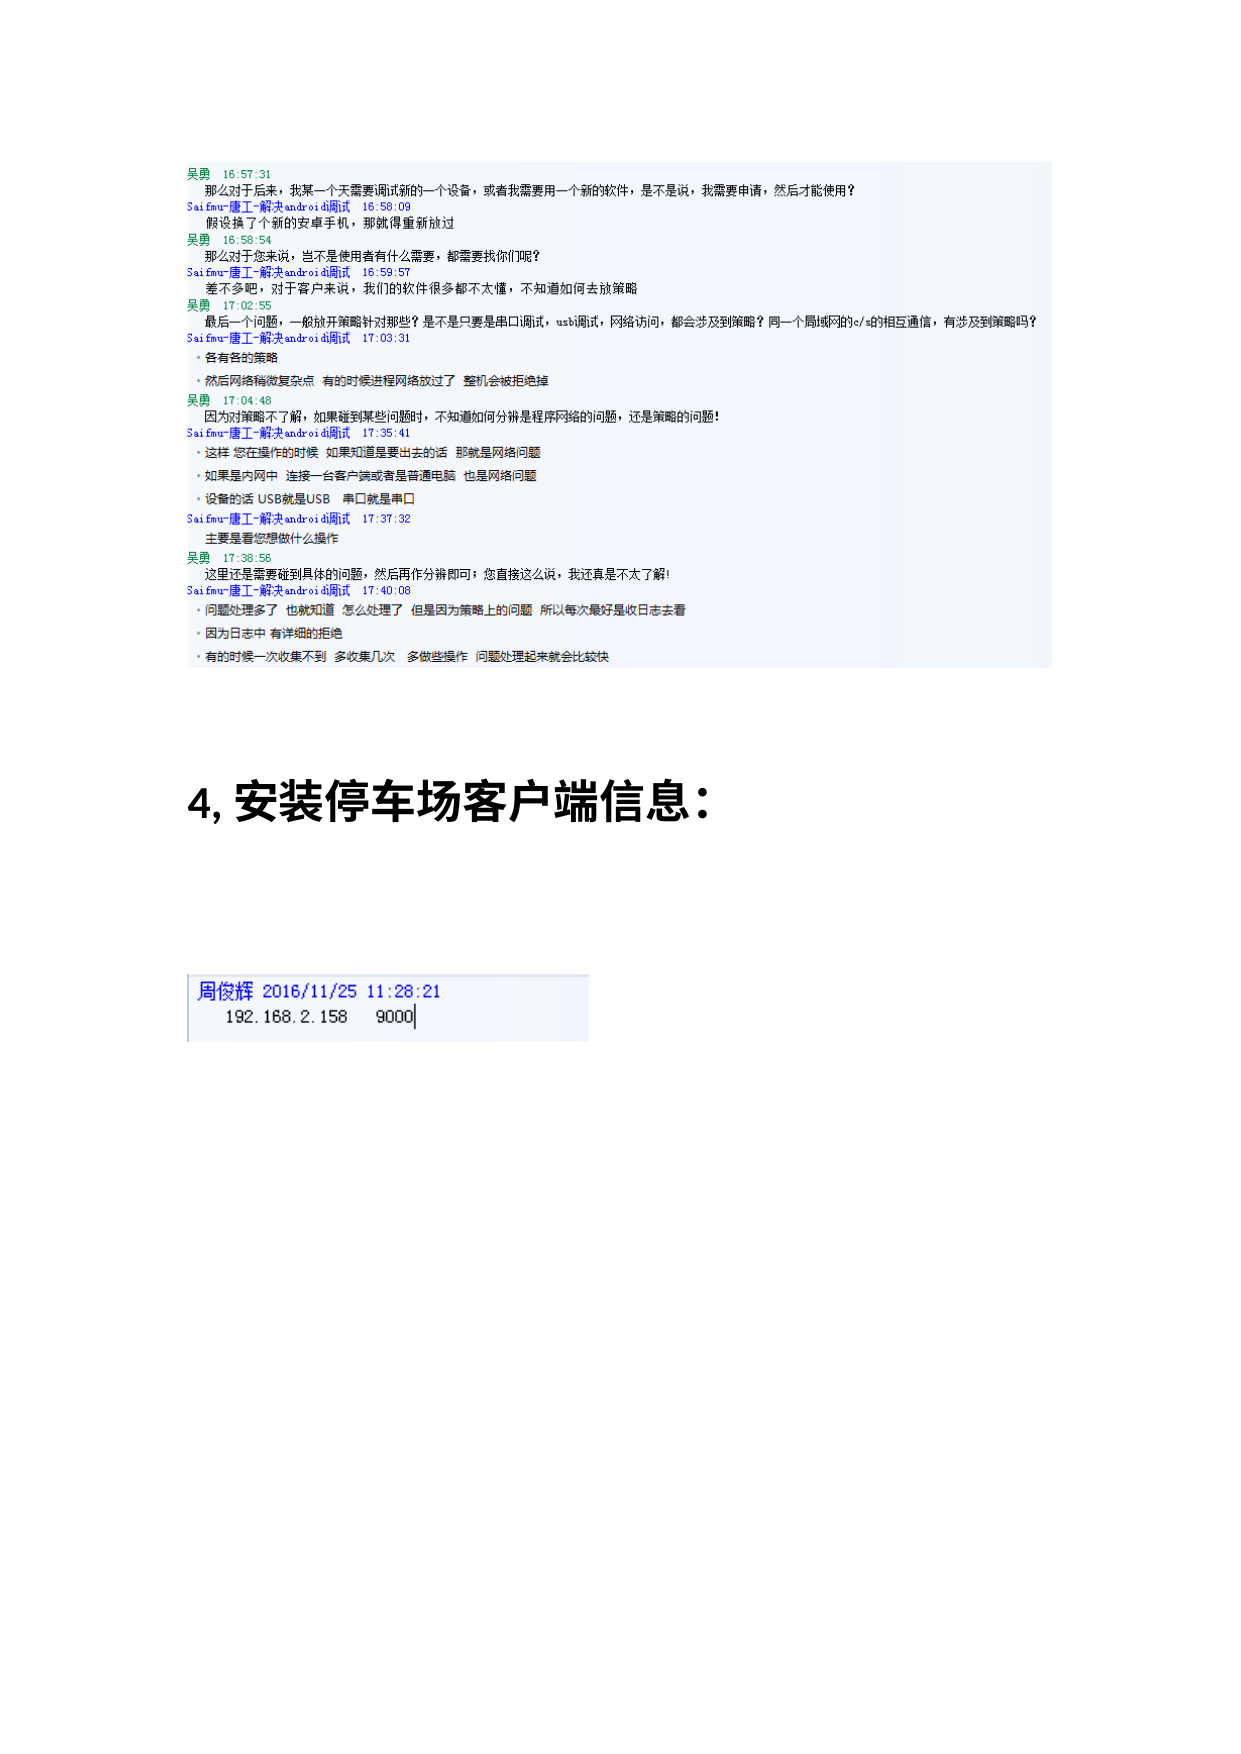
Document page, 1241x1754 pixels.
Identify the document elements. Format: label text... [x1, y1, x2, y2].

subtitle 4, 安装停车场客户端信息： [187, 750, 1053, 847]
picture [187, 974, 589, 1042]
picture [187, 162, 1053, 668]
